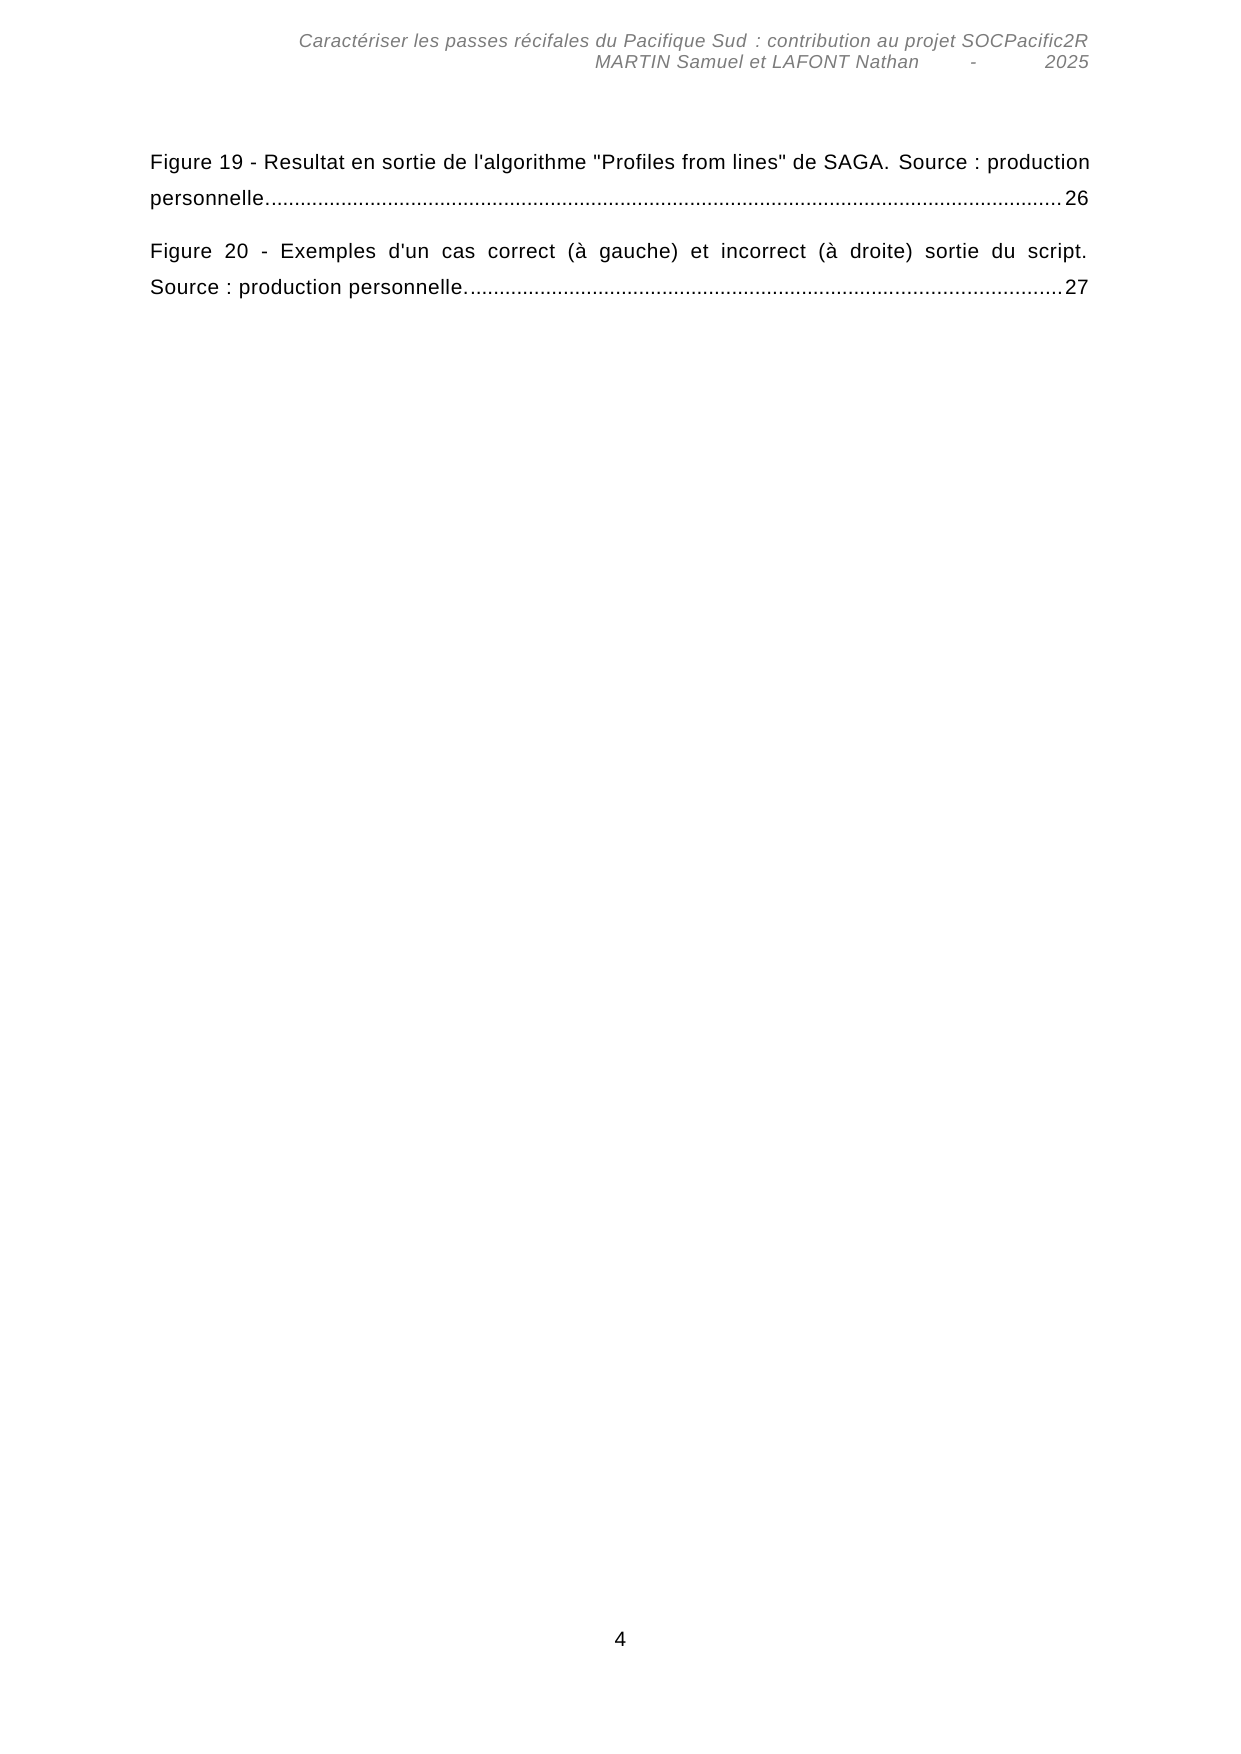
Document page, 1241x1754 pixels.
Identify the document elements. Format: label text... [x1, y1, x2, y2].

text Figure 19 - Resultat en sortie de l'algorithme "Profiles from lines" de SAGA. Source : production personnelle. 26 [150, 150, 1090, 210]
text Figure 20 - Exemples d'un cas correct (à gauche) et incorrect (à droite) sortie du script. Source : production personnelle. 27 [150, 238, 1090, 298]
